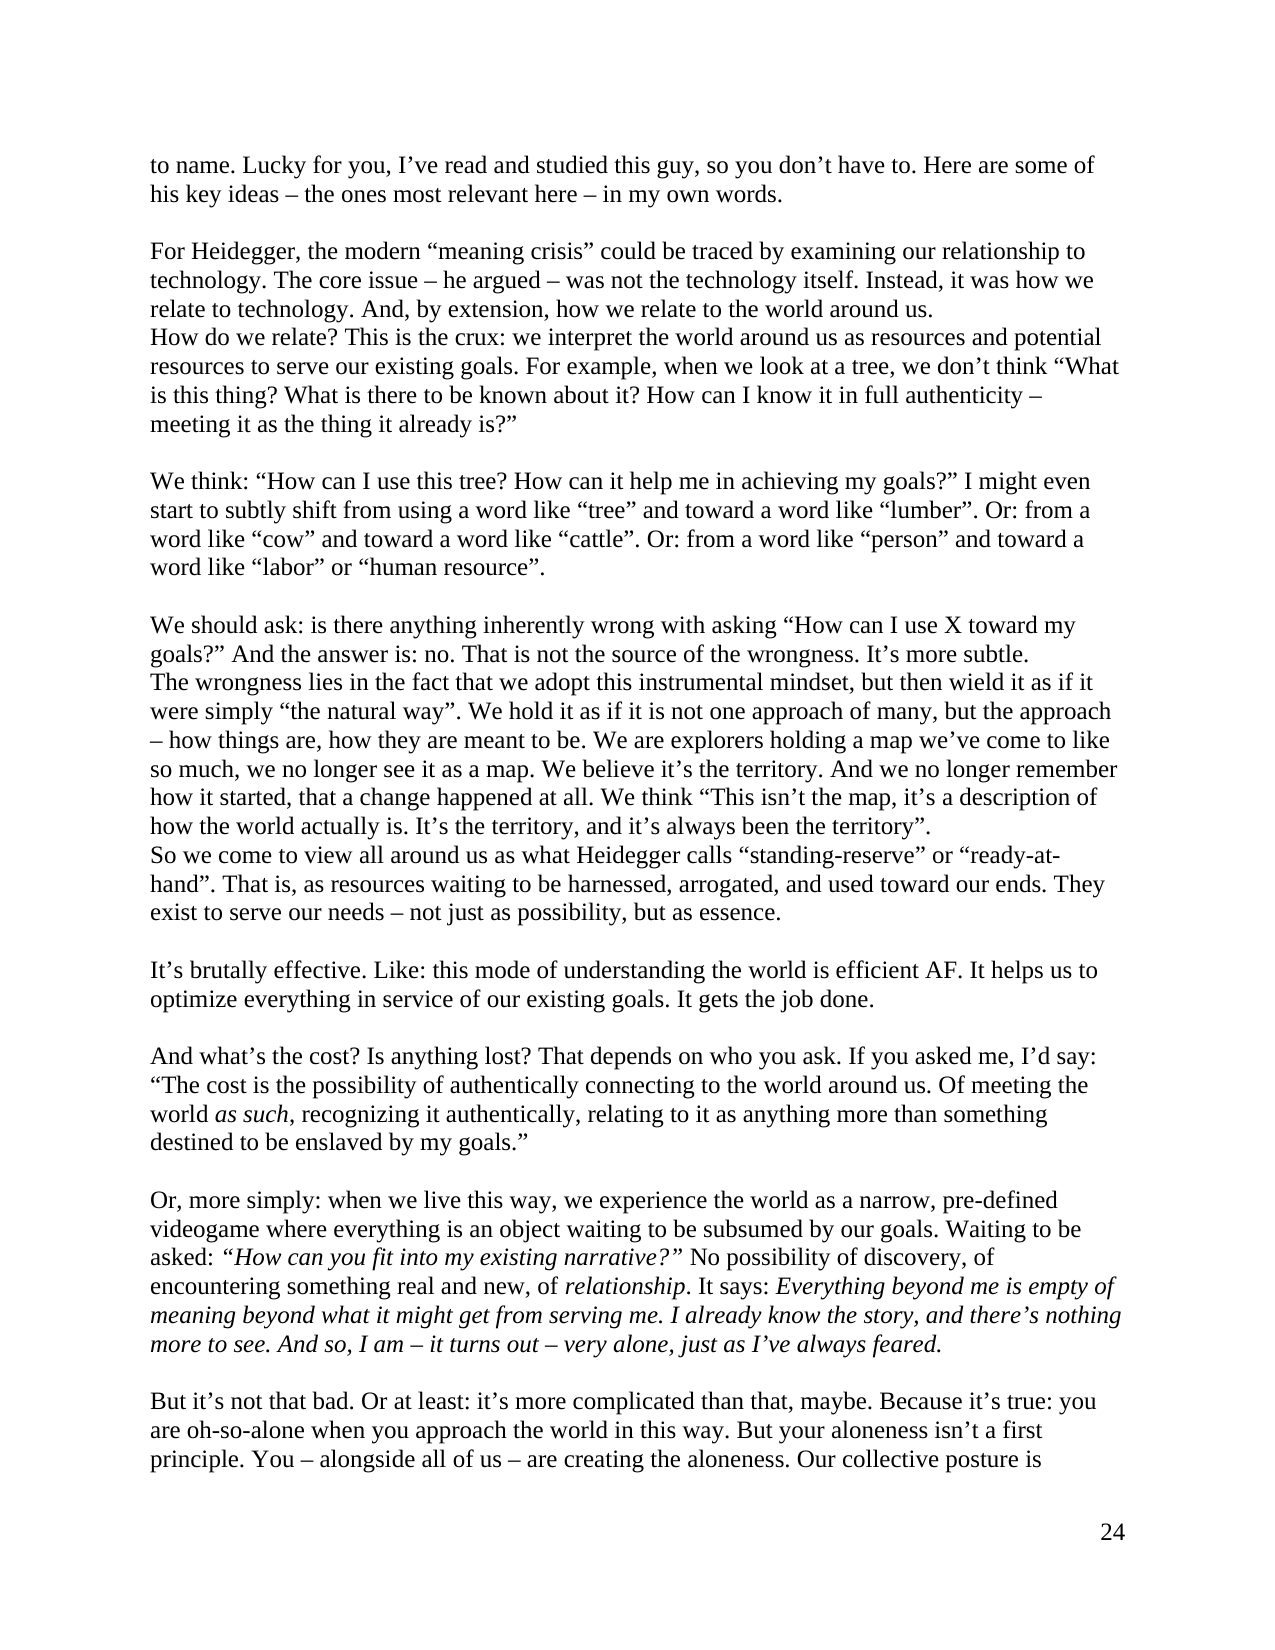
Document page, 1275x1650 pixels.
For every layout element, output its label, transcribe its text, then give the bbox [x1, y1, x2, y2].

text Or, more simply: when we live this way, we experience the world as a narrow, pre-defined videogame where everything is an object waiting to be subsumed by our goals. Waiting to be asked: “How can you fit into my existing narrative?” No possibility of discovery, of encountering something real and new, of relationship. It says: Everything beyond me is empty of meaning beyond what it might get from serving me. I already know the story, and there’s nothing more to see. And so, I am – it turns out – very alone, just as I’ve always feared. [150, 1185, 1125, 1357]
text And what’s the cost? Is anything lost? That depends on who you ask. If you asked me, I’d say: “The cost is the possibility of authentically connecting to the world around us. Of meeting the world as such, recognizing it authentically, relating to it as anything more than something destined to be enslaved by my goals.” [150, 1041, 1125, 1156]
text The wrongness lies in the fact that we adopt this instrumental mindset, but then wield it as if it were simply “the natural way”. We hold it as if it is not one approach of many, but the approach – how things are, how they are meant to be. We are explorers holding a map we’ve come to like so much, we no longer see it as a map. We believe it’s the territory. And we no longer remember how it started, that a change happened at all. We think “This isn’t the map, it’s a description of how the world actually is. It’s the territory, and it’s always been the territory”. [150, 667, 1125, 840]
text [150, 150, 1125, 207]
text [150, 1386, 1125, 1472]
text How do we relate? This is the crux: we interpret the world around us as resources and potential resources to serve our existing goals. For example, when we look at a tree, we don’t think “What is this thing? What is there to be known about it? How can I know it in full authenticity – meeting it as the thing it already is?” [150, 322, 1125, 437]
text We should ask: is there anything inherently wrong with asking “How can I use X toward my goals?” And the answer is: no. That is not the source of the wrongness. It’s more subtle. [150, 610, 1125, 667]
text We think: “How can I use this tree? How can it help me in achieving my goals?” I might even start to subtly shift from using a word like “tree” and toward a word like “lumber”. Or: from a word like “cow” and toward a word like “cattle”. Or: from a word like “person” and toward a word like “labor” or “human resource”. [150, 466, 1125, 581]
text It’s brutally effective. Like: this mode of understanding the world is efficient AF. It helps us to optimize everything in service of our existing goals. It gets the job done. [150, 955, 1125, 1012]
text So we come to view all around us as what Heidegger calls “standing-reserve” or “ready-at-hand”. That is, as resources waiting to be harnessed, arrogated, and used toward our ends. They exist to serve our needs – not just as possibility, but as essence. [150, 840, 1125, 926]
text For Heidegger, the modern “meaning crisis” could be traced by examining our relationship to technology. The core issue – he argued – was not the technology itself. Instead, it was how we relate to technology. And, by extension, how we relate to the world around us. [150, 236, 1125, 322]
